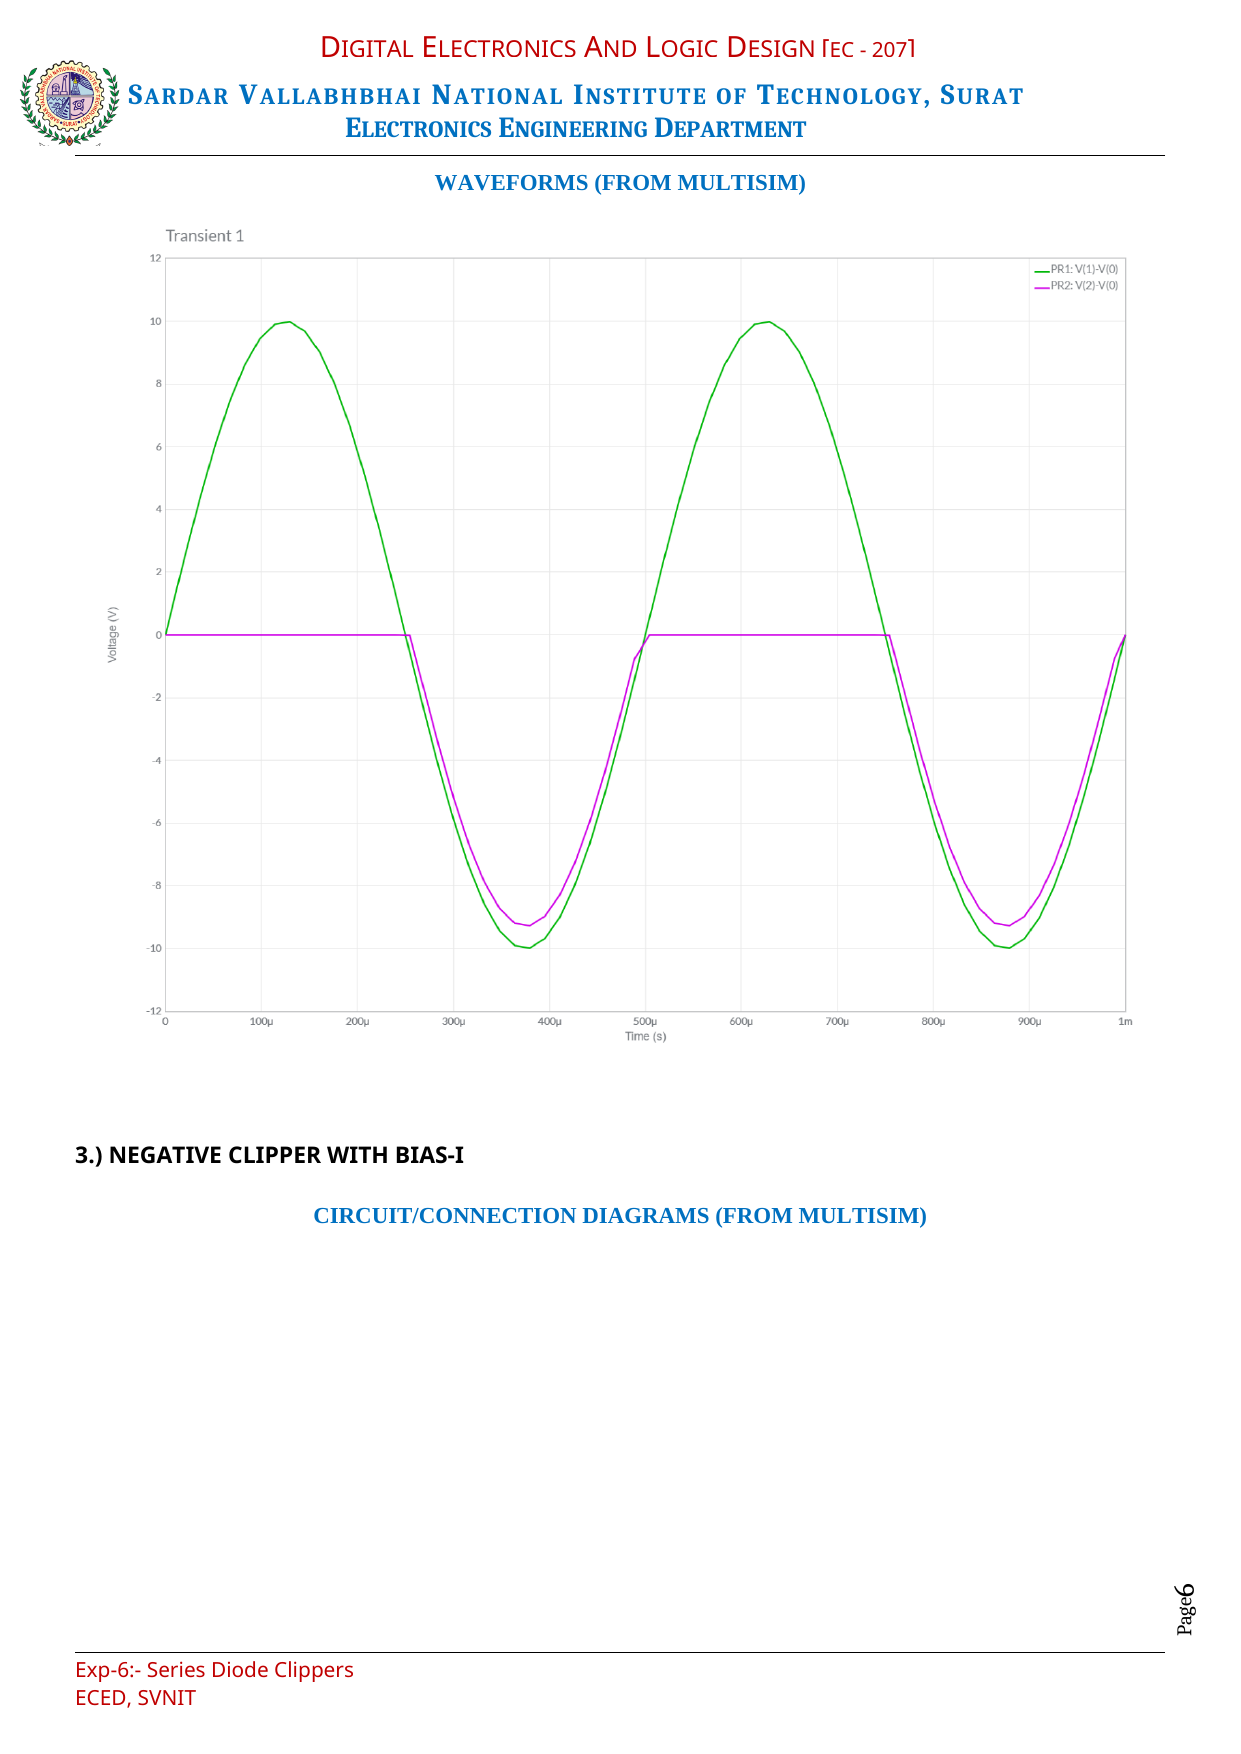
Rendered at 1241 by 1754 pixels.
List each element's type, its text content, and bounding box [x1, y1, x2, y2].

text waveforms (fROM multisim) [75, 169, 1165, 196]
picture [103, 222, 1137, 1049]
text 3.) Negative CLipper WITH BIAS-I [75, 1139, 1165, 1171]
text Circuit/connection diagrams (fROM multisim) [75, 1202, 1165, 1228]
picture [19, 60, 120, 146]
